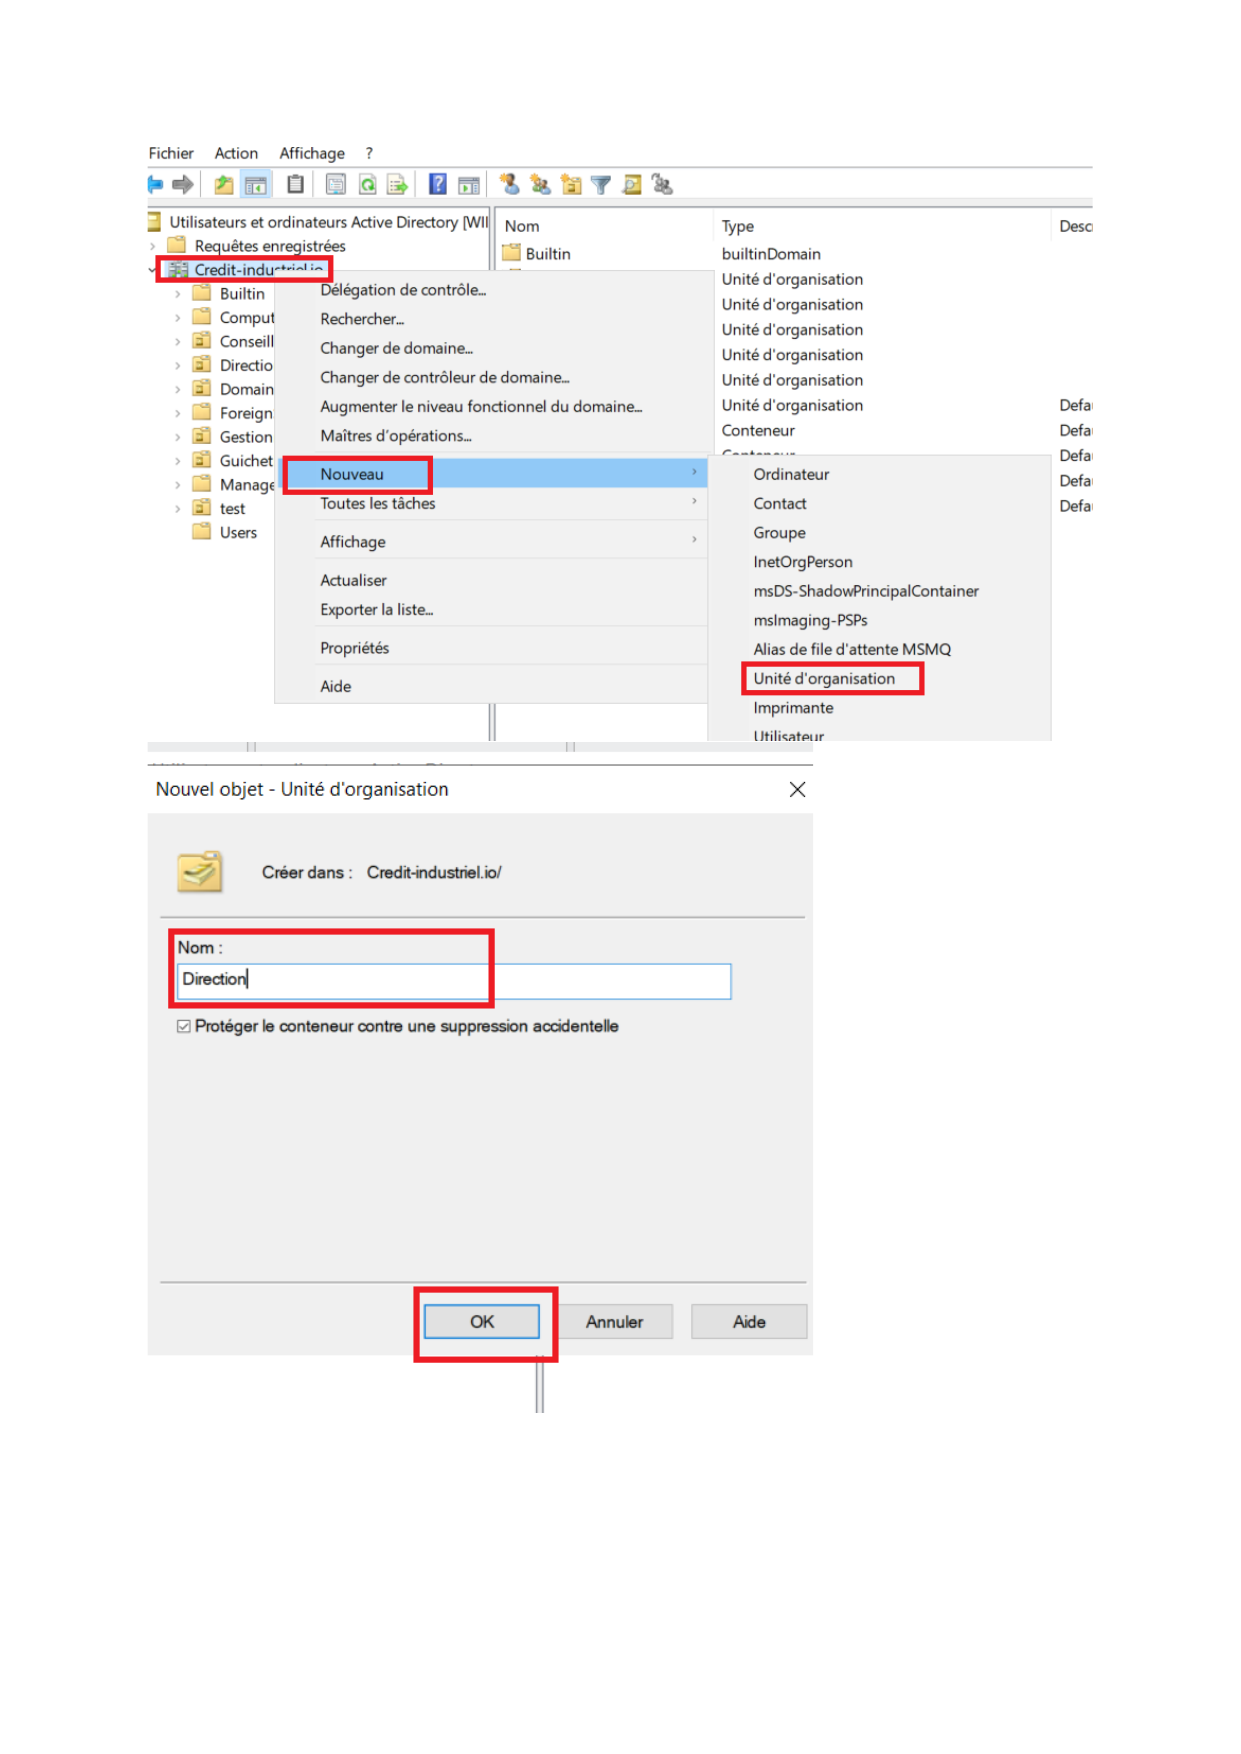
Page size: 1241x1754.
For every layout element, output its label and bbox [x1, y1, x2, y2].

picture [147, 742, 814, 1413]
picture [147, 147, 1093, 741]
